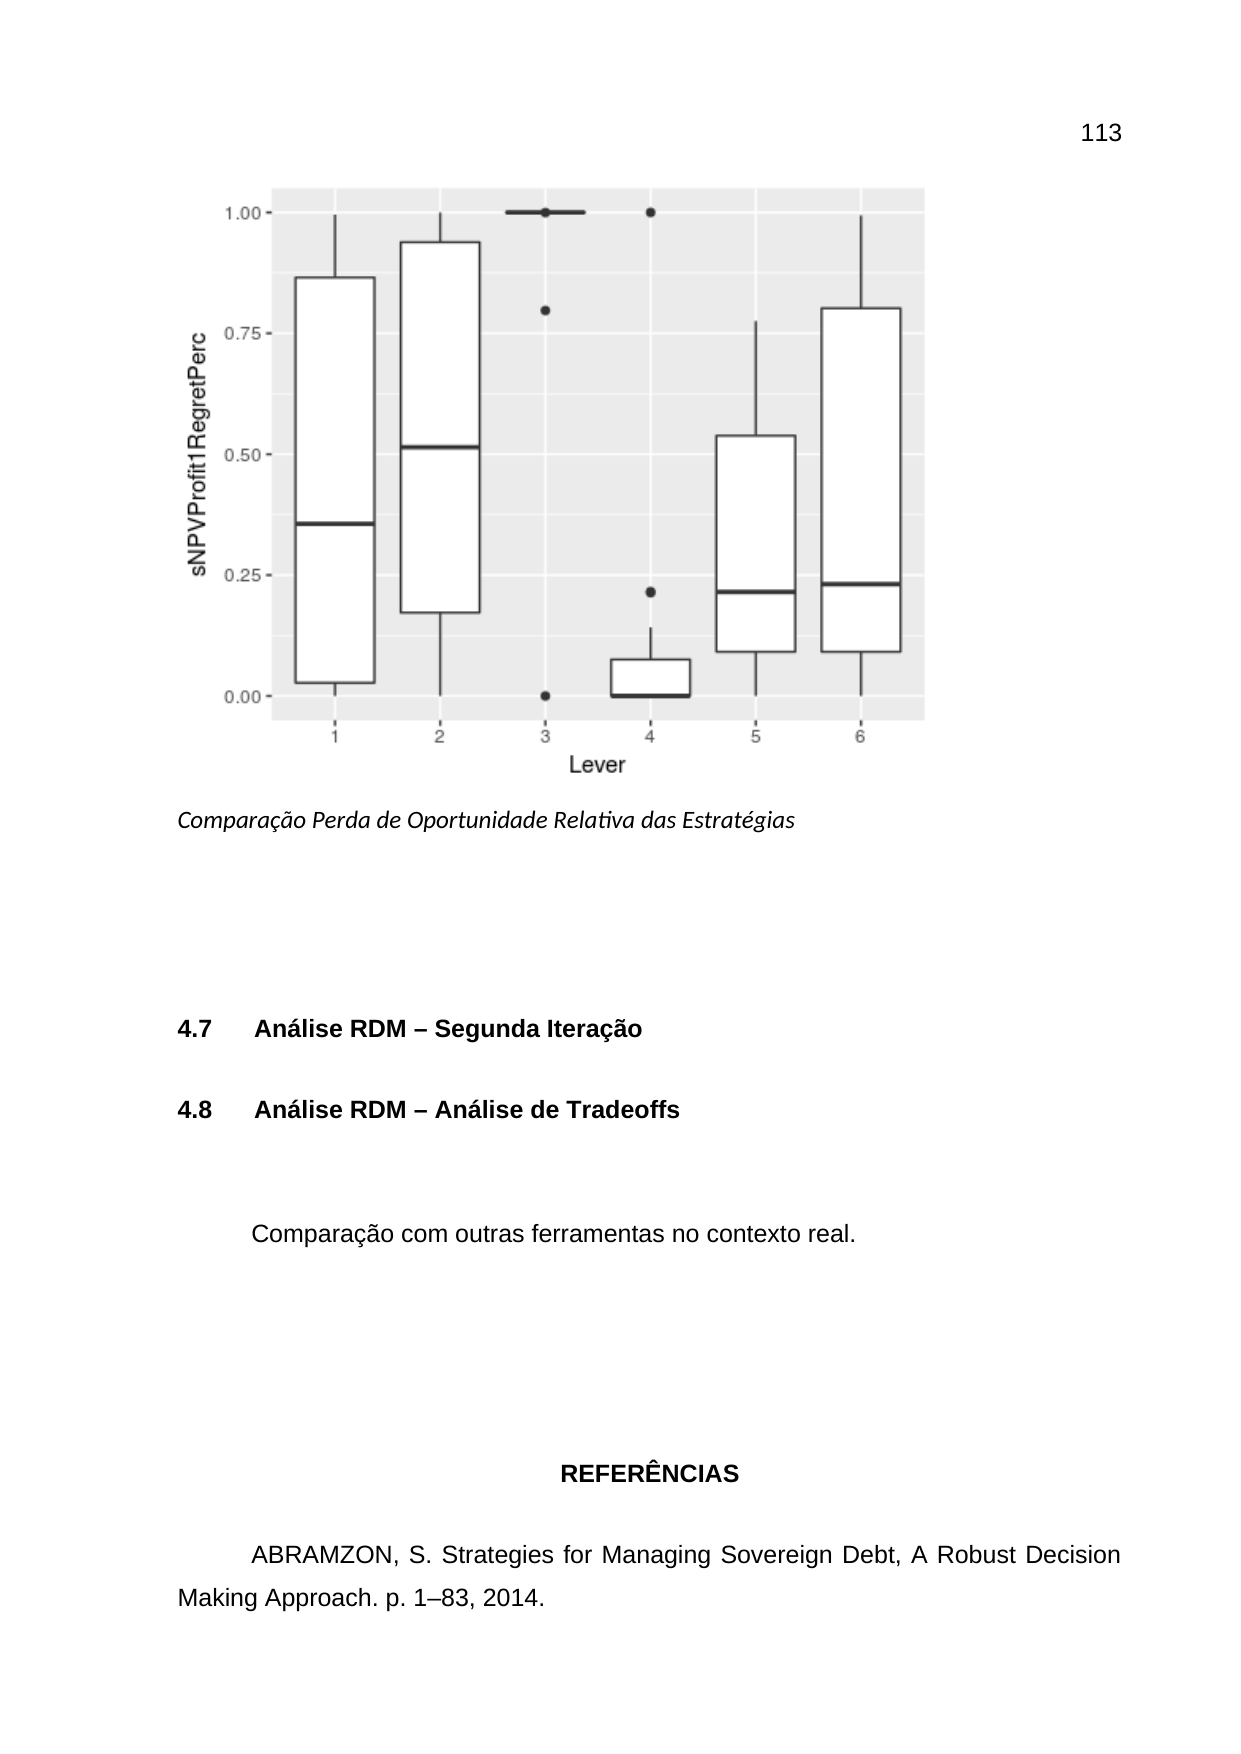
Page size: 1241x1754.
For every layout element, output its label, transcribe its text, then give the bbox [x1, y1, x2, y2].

subtitle Análise RDM – Segunda Iteração [177, 1014, 1122, 1043]
subtitle Análise RDM – Análise de Tradeoffs [177, 1095, 1122, 1124]
subtitle REFERÊNCIAS [177, 1459, 1122, 1488]
text Comparação com outras ferramentas no contexto real. [177, 1219, 1122, 1247]
text ABRAMZON, S. Strategies for Managing Sovereign Debt, A Robust Decision Making Approach. p. 1–83, 2014. [177, 1540, 1122, 1612]
picture [177, 177, 935, 784]
text Comparação Perda de Oportunidade Relativa das Estratégias [177, 804, 1122, 835]
